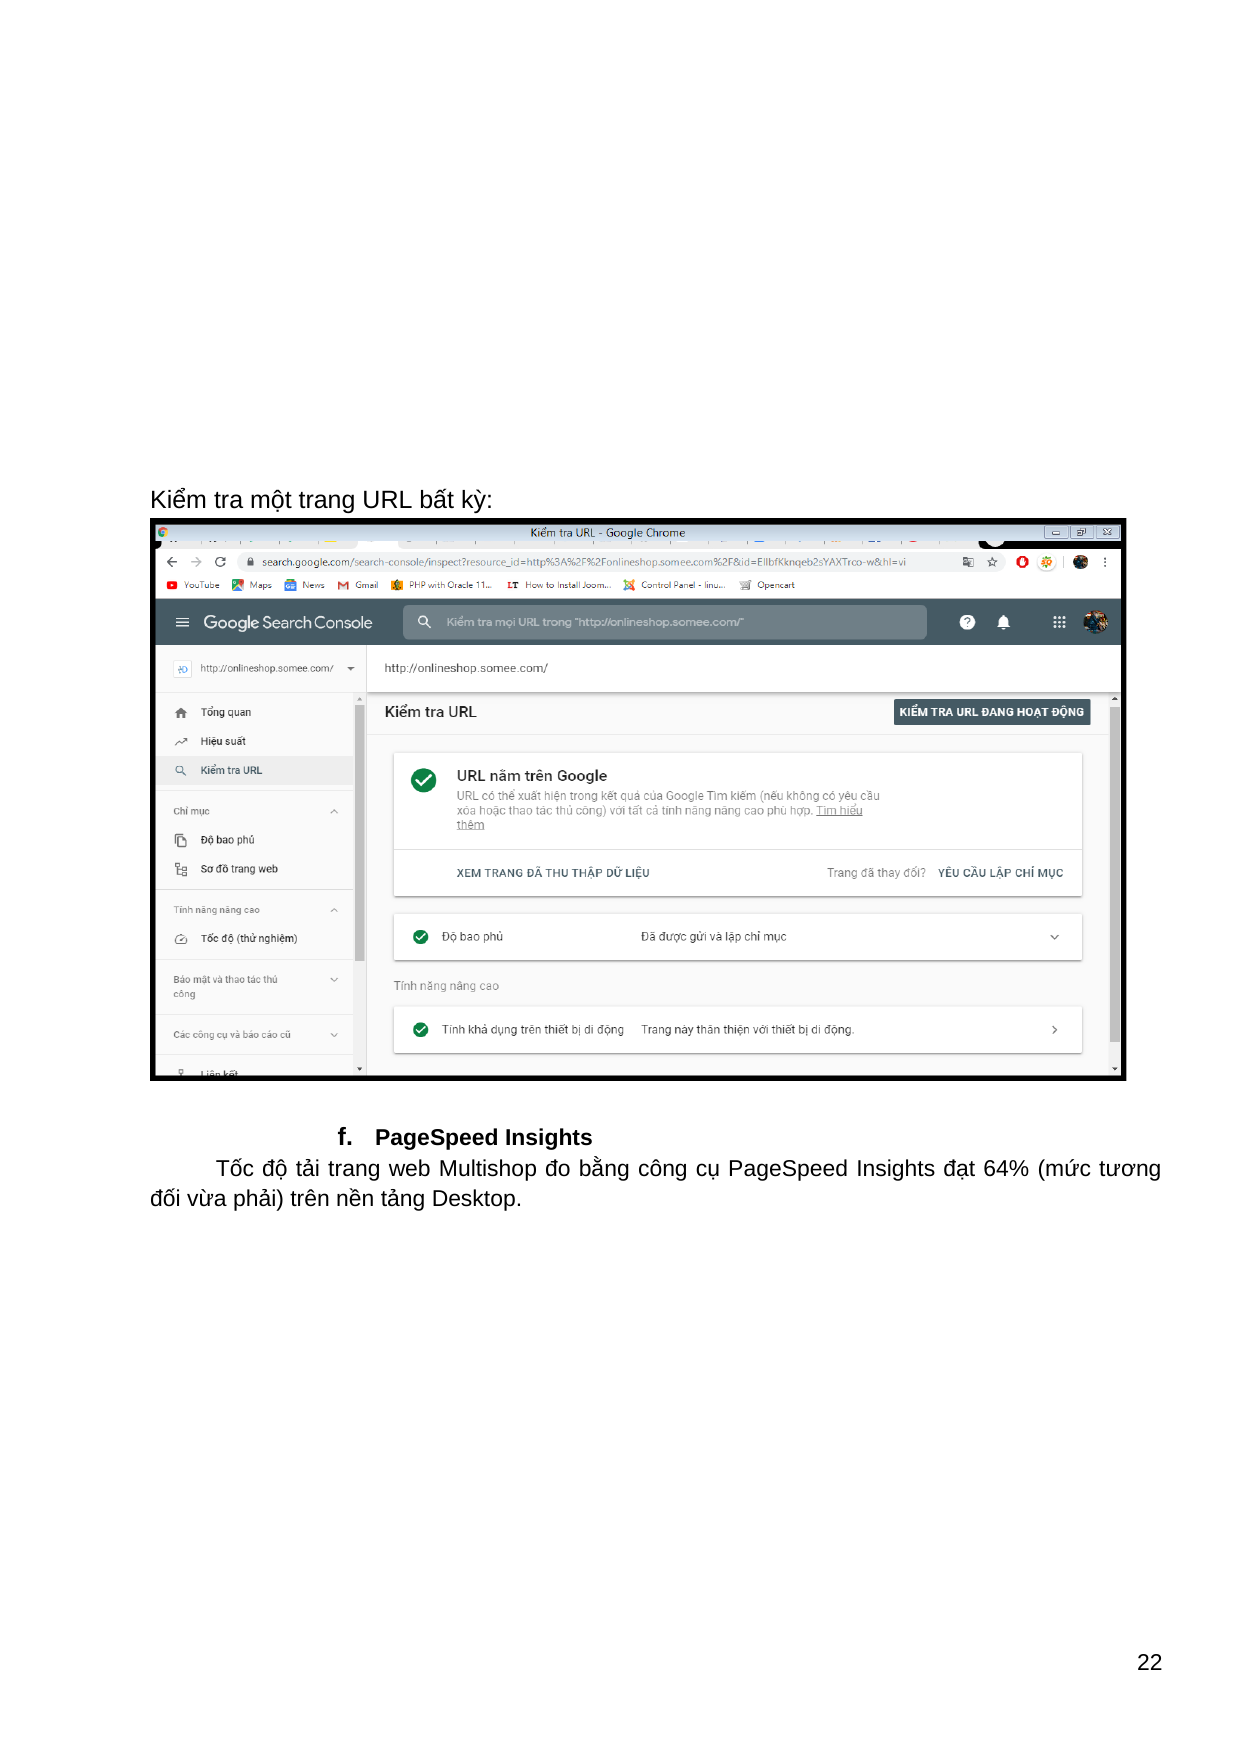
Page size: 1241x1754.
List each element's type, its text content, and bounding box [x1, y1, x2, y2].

list PageSpeed Insights [337, 1122, 1162, 1151]
list Kiểm tra một trang URL bất kỳ: [150, 485, 1162, 514]
list Tốc độ tải trang web Multishop đo bằng công cụ PageSpeed Insights đạt 64% (mức tương đối vừa phải) trên nền tảng Desktop. [150, 1155, 1162, 1212]
